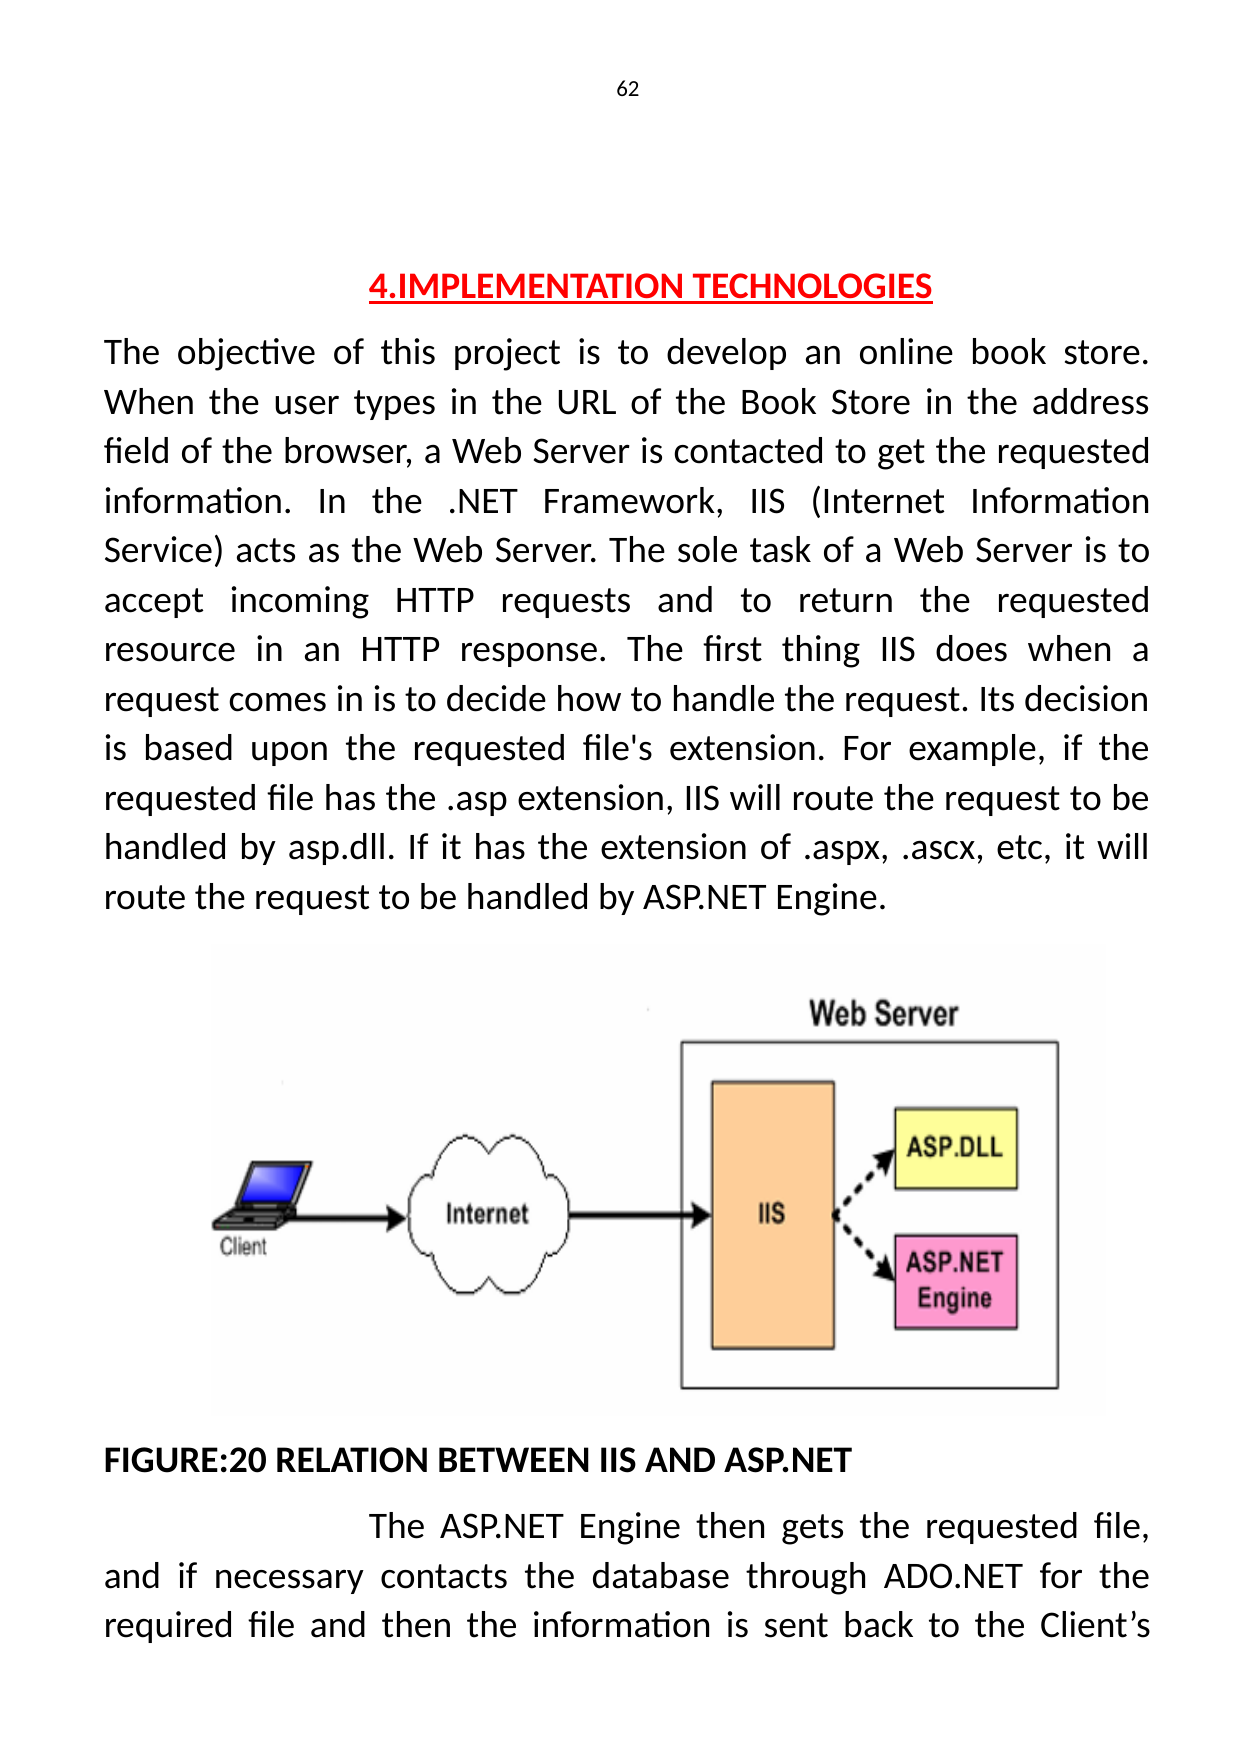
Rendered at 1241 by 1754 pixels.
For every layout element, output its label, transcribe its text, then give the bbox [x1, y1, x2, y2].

text 4.IMPLEMENTATION TECHNOLOGIES [103, 262, 1152, 308]
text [103, 1502, 1152, 1647]
text The objective of this project is to develop an online book store. When the user types in the URL of the Book Store in the address field of the browser, a Web Server is contacted to get the requested information. In the .NET Framework, IIS (Internet Information Service) acts as the Web Server. The sole task of a Web Server is to accept incoming HTTP requests and to return the requested resource in an HTTP response. The first thing IIS does when a request comes in is to decide how to handle the request. Its decision is based upon the requested file's extension. For example, if the requested file has the .asp extension, IIS will route the request to be handled by asp.dll. If it has the extension of .aspx, .ascx, etc, it will route the request to be handled by ASP.NET Engine. [103, 328, 1152, 918]
picture [144, 944, 1106, 1416]
